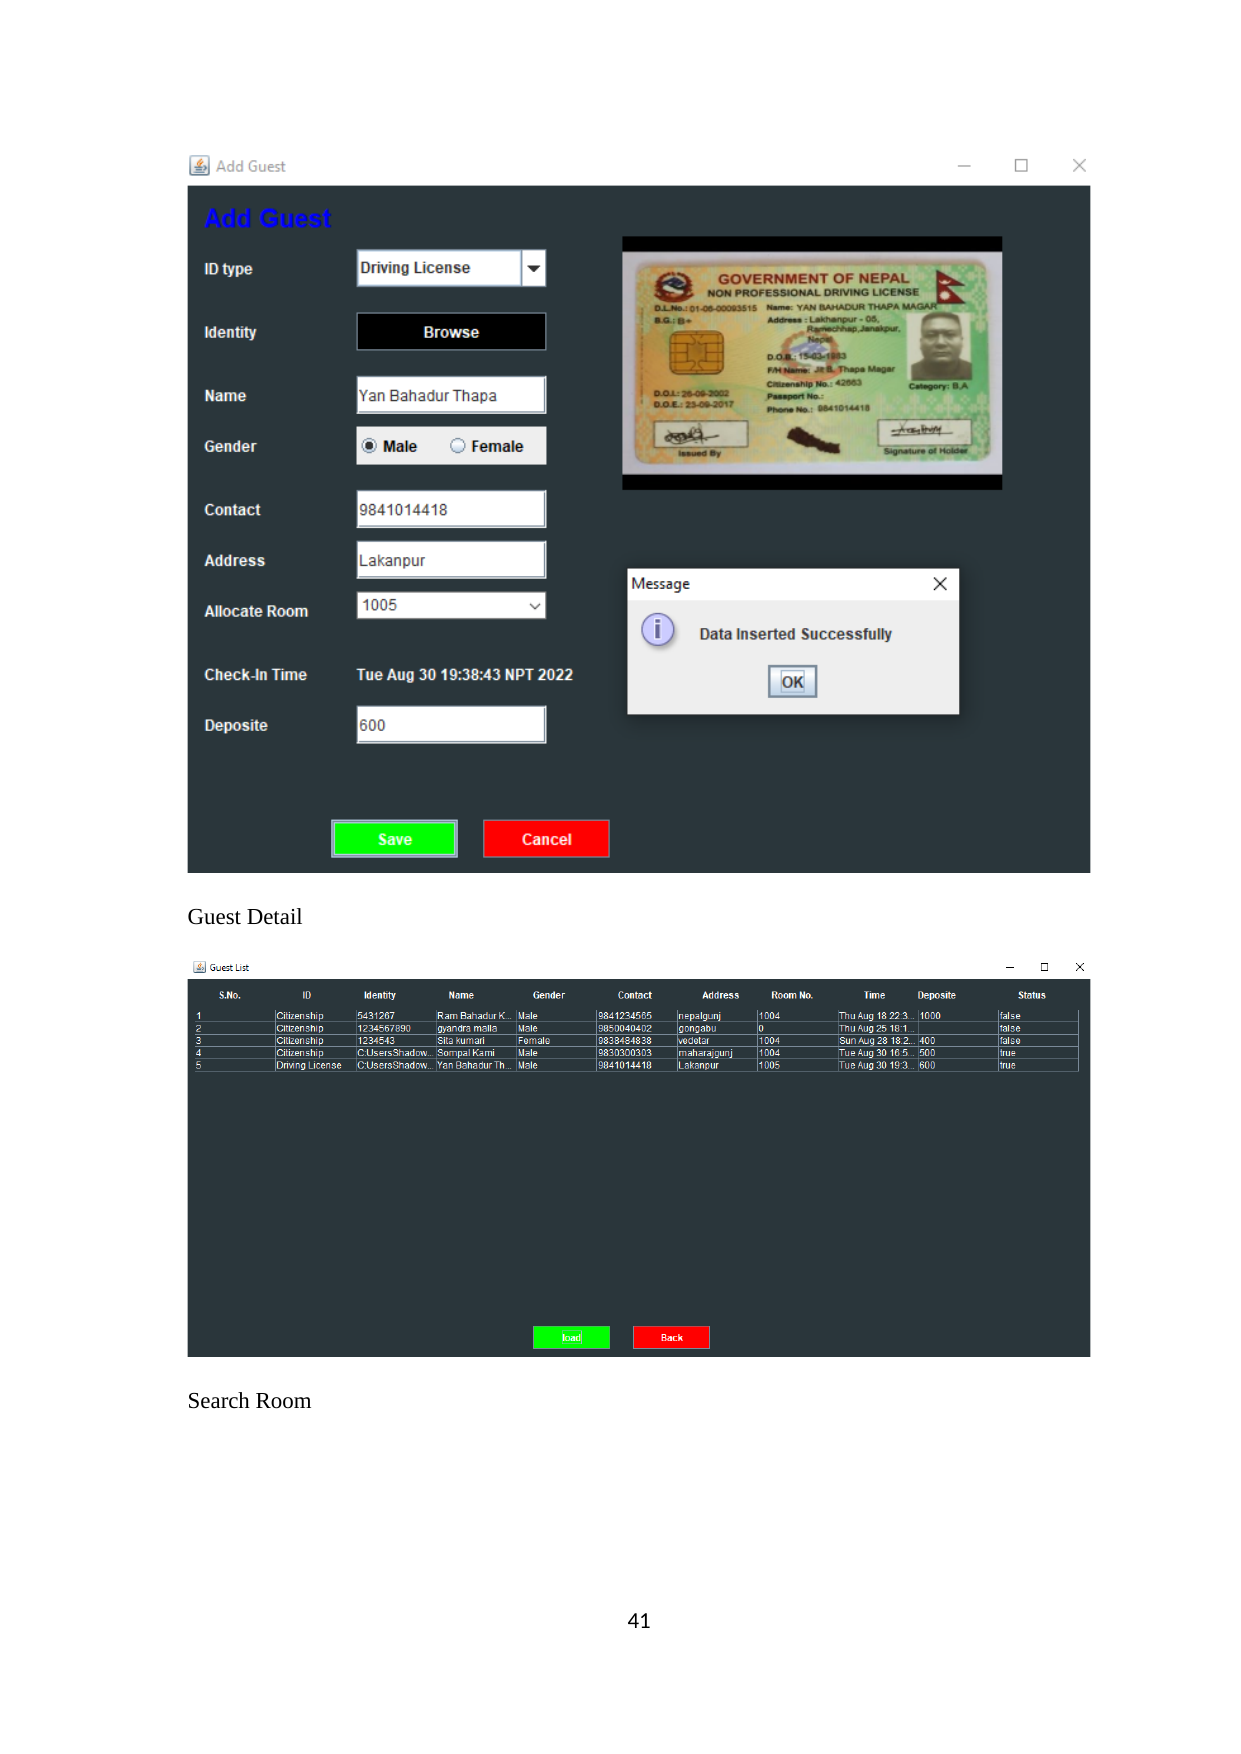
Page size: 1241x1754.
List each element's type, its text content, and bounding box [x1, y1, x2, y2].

text Guest Detail [187, 903, 1090, 929]
text Search Room [187, 1387, 1090, 1414]
picture [187, 150, 1091, 873]
picture [187, 958, 1091, 1357]
